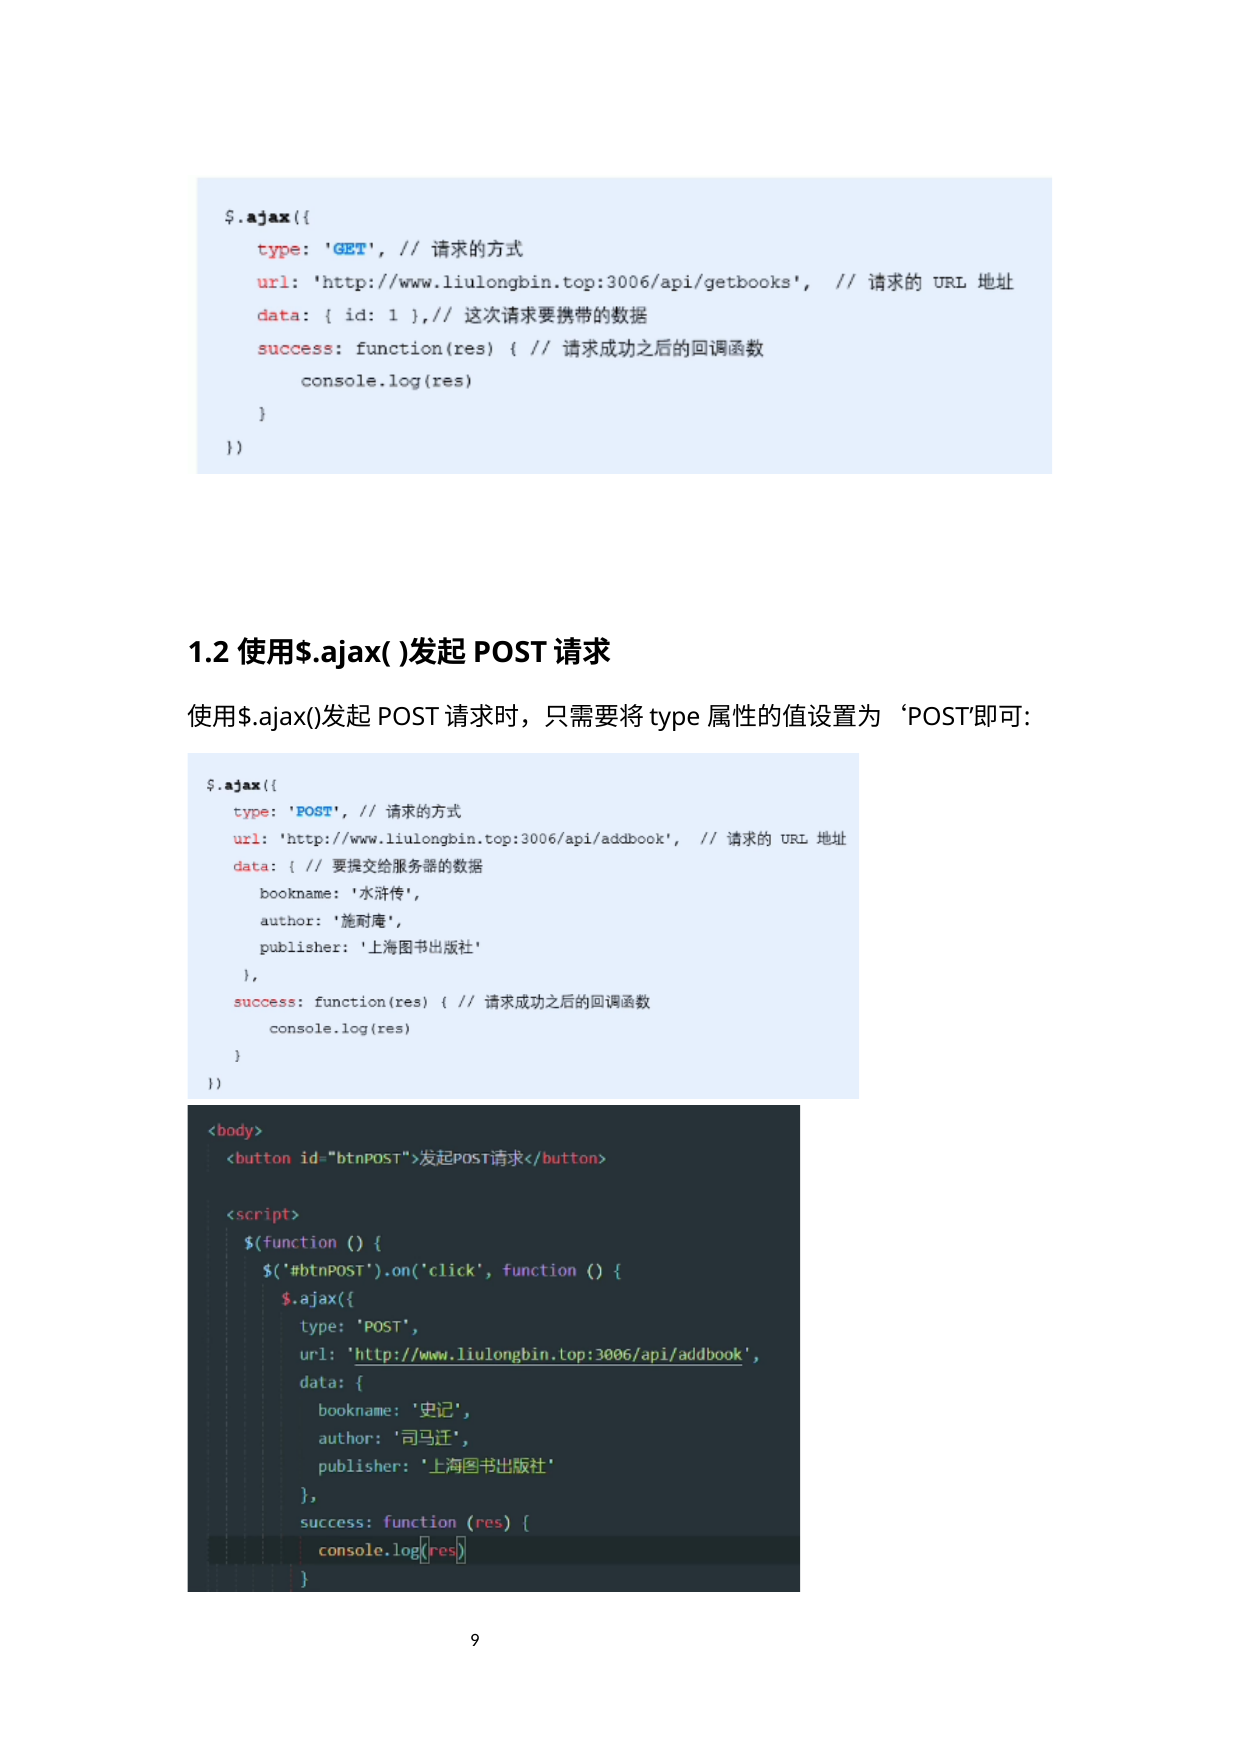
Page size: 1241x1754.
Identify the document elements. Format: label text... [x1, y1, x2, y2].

text 1.2 使用$.ajax( )发起POST请求 [187, 617, 1053, 682]
picture [187, 1105, 801, 1592]
text 使用$.ajax()发起 POST请求时，只需要将type 属性的值设置为‘POST’即可: [187, 682, 1053, 747]
picture [187, 175, 1053, 474]
picture [187, 753, 860, 1099]
